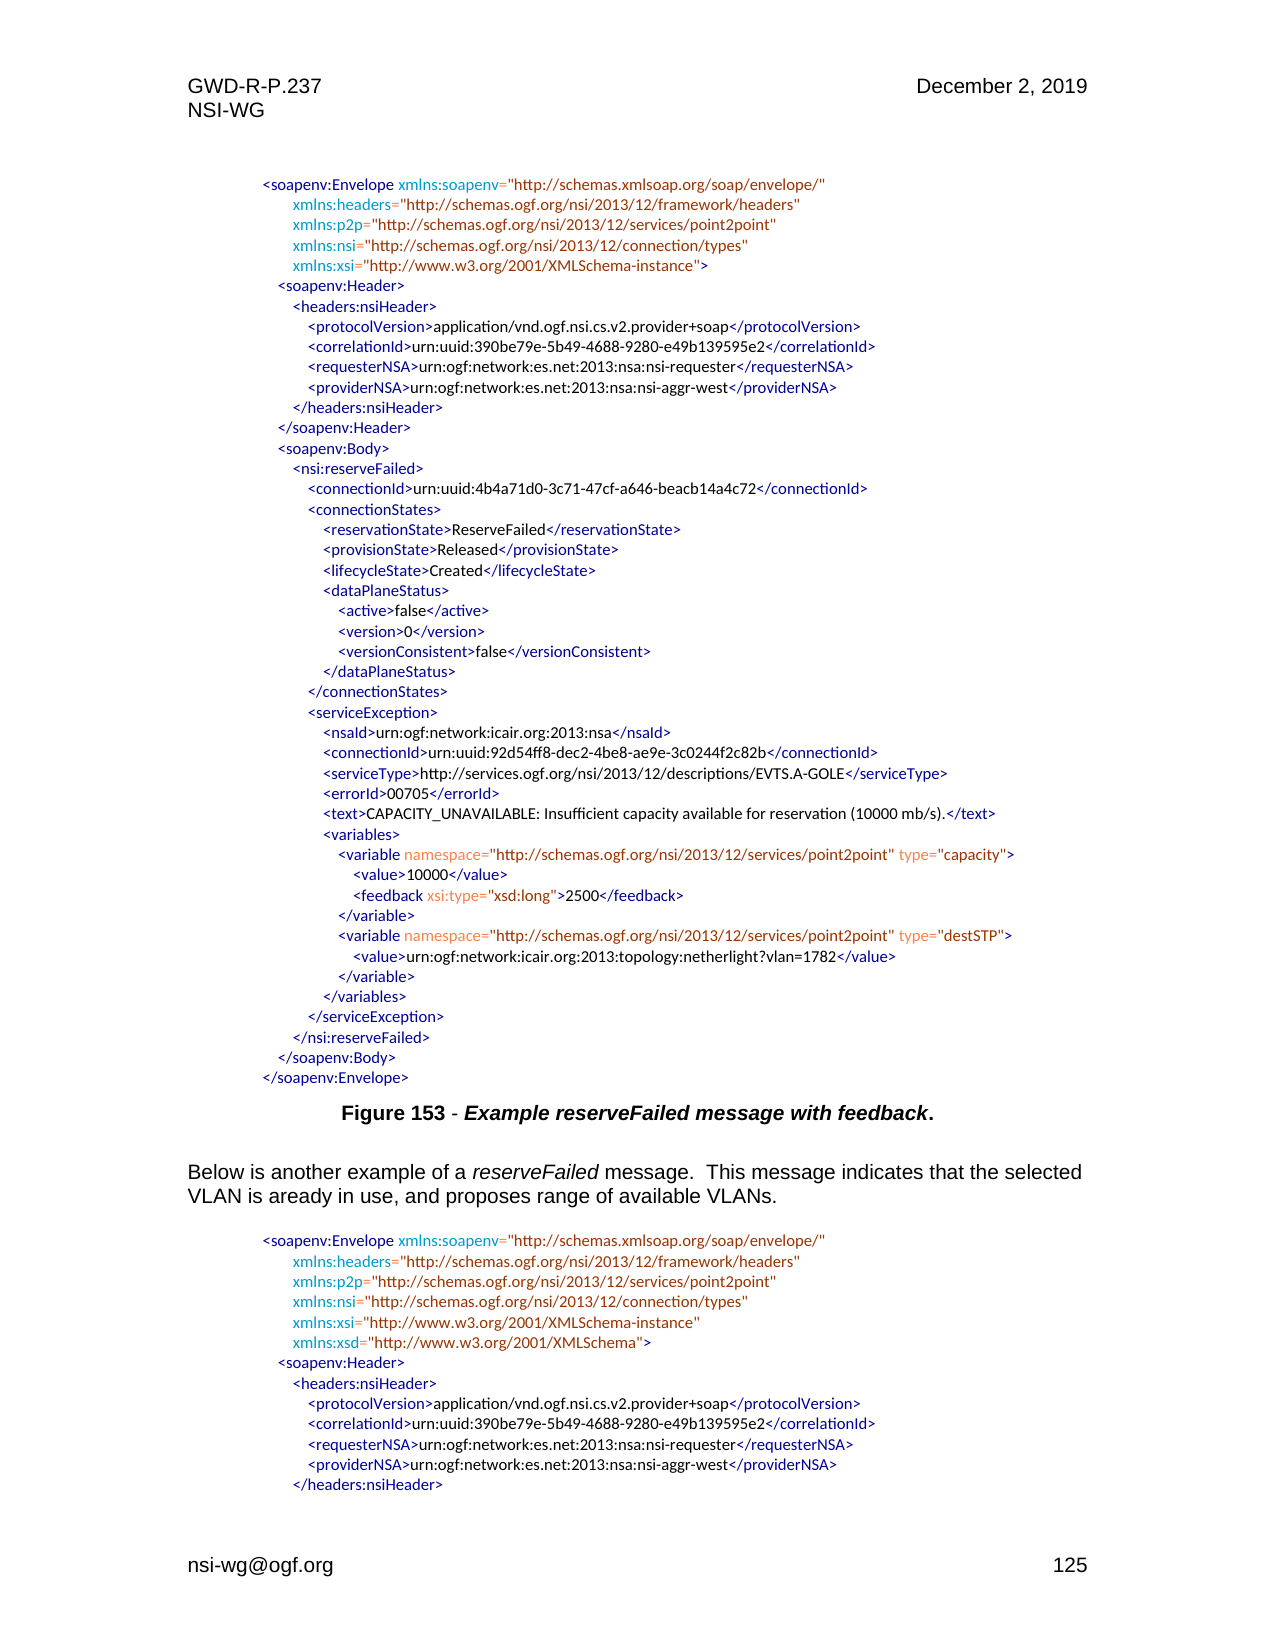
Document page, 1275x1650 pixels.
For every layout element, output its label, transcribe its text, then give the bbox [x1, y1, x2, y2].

text <variable namespace="http://schemas.ogf.org/nsi/2013/12/services/point2point" type="destSTP"> <value>urn:ogf:network:icair.org:2013:topology:netherlight?vlan=1782</value> </variable> </variables> </serviceException> </nsi:reserveFailed> </soapenv:Body> </soapenv:Envelope> [262, 926, 1087, 1088]
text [262, 1231, 1087, 1495]
text <soapenv:Envelope xmlns:soapenv="http://schemas.xmlsoap.org/soap/envelope/" xmlns:headers="http://schemas.ogf.org/nsi/2013/12/framework/headers" xmlns:p2p="http://schemas.ogf.org/nsi/2013/12/services/point2point" xmlns:nsi="http://schemas.ogf.org/nsi/2013/12/connection/types" xmlns:xsi="http://www.w3.org/2001/XMLSchema-instance"> <soapenv:Header> <headers:nsiHeader> <protocolVersion>application/vnd.ogf.nsi.cs.v2.provider+soap</protocolVersion> <correlationId>urn:uuid:390be79e-5b49-4688-9280-e49b139595e2</correlationId> <requesterNSA>urn:ogf:network:es.net:2013:nsa:nsi-requester</requesterNSA> <providerNSA>urn:ogf:network:es.net:2013:nsa:nsi-aggr-west</providerNSA> </headers:nsiHeader> </soapenv:Header> <soapenv:Body> <nsi:reserveFailed> <connectionId>urn:uuid:4b4a71d0-3c71-47cf-a646-beacb14a4c72</connectionId> <connectionStates> <reservationState>ReserveFailed</reservationState> <provisionState>Released</provisionState> <lifecycleState>Created</lifecycleState> <dataPlaneStatus> <active>false</active> <version>0</version> <versionConsistent>false</versionConsistent> </dataPlaneStatus> </connectionStates> <serviceException> <nsaId>urn:ogf:network:icair.org:2013:nsa</nsaId> <connectionId>urn:uuid:92d54ff8-dec2-4be8-ae9e-3c0244f2c82b</connectionId> <serviceType>http://services.ogf.org/nsi/2013/12/descriptions/EVTS.A-GOLE</serviceType> <errorId>00705</errorId> <text>CAPACITY_UNAVAILABLE: Insufficient capacity available for reservation (10000 mb/s).</text> <variables> <variable namespace="http://schemas.ogf.org/nsi/2013/12/services/point2point" type="capacity"> <value>10000</value> <feedback xsi:type="xsd:long">2500</feedback> </variable> [262, 174, 1087, 926]
text Below is another example of a reserveFailed message. This message indicates that the selected VLAN is aready in use, and proposes range of available VLANs. [187, 1160, 1087, 1208]
text Figure 153 - Example reserveFailed message with feedback. [187, 1101, 1087, 1124]
